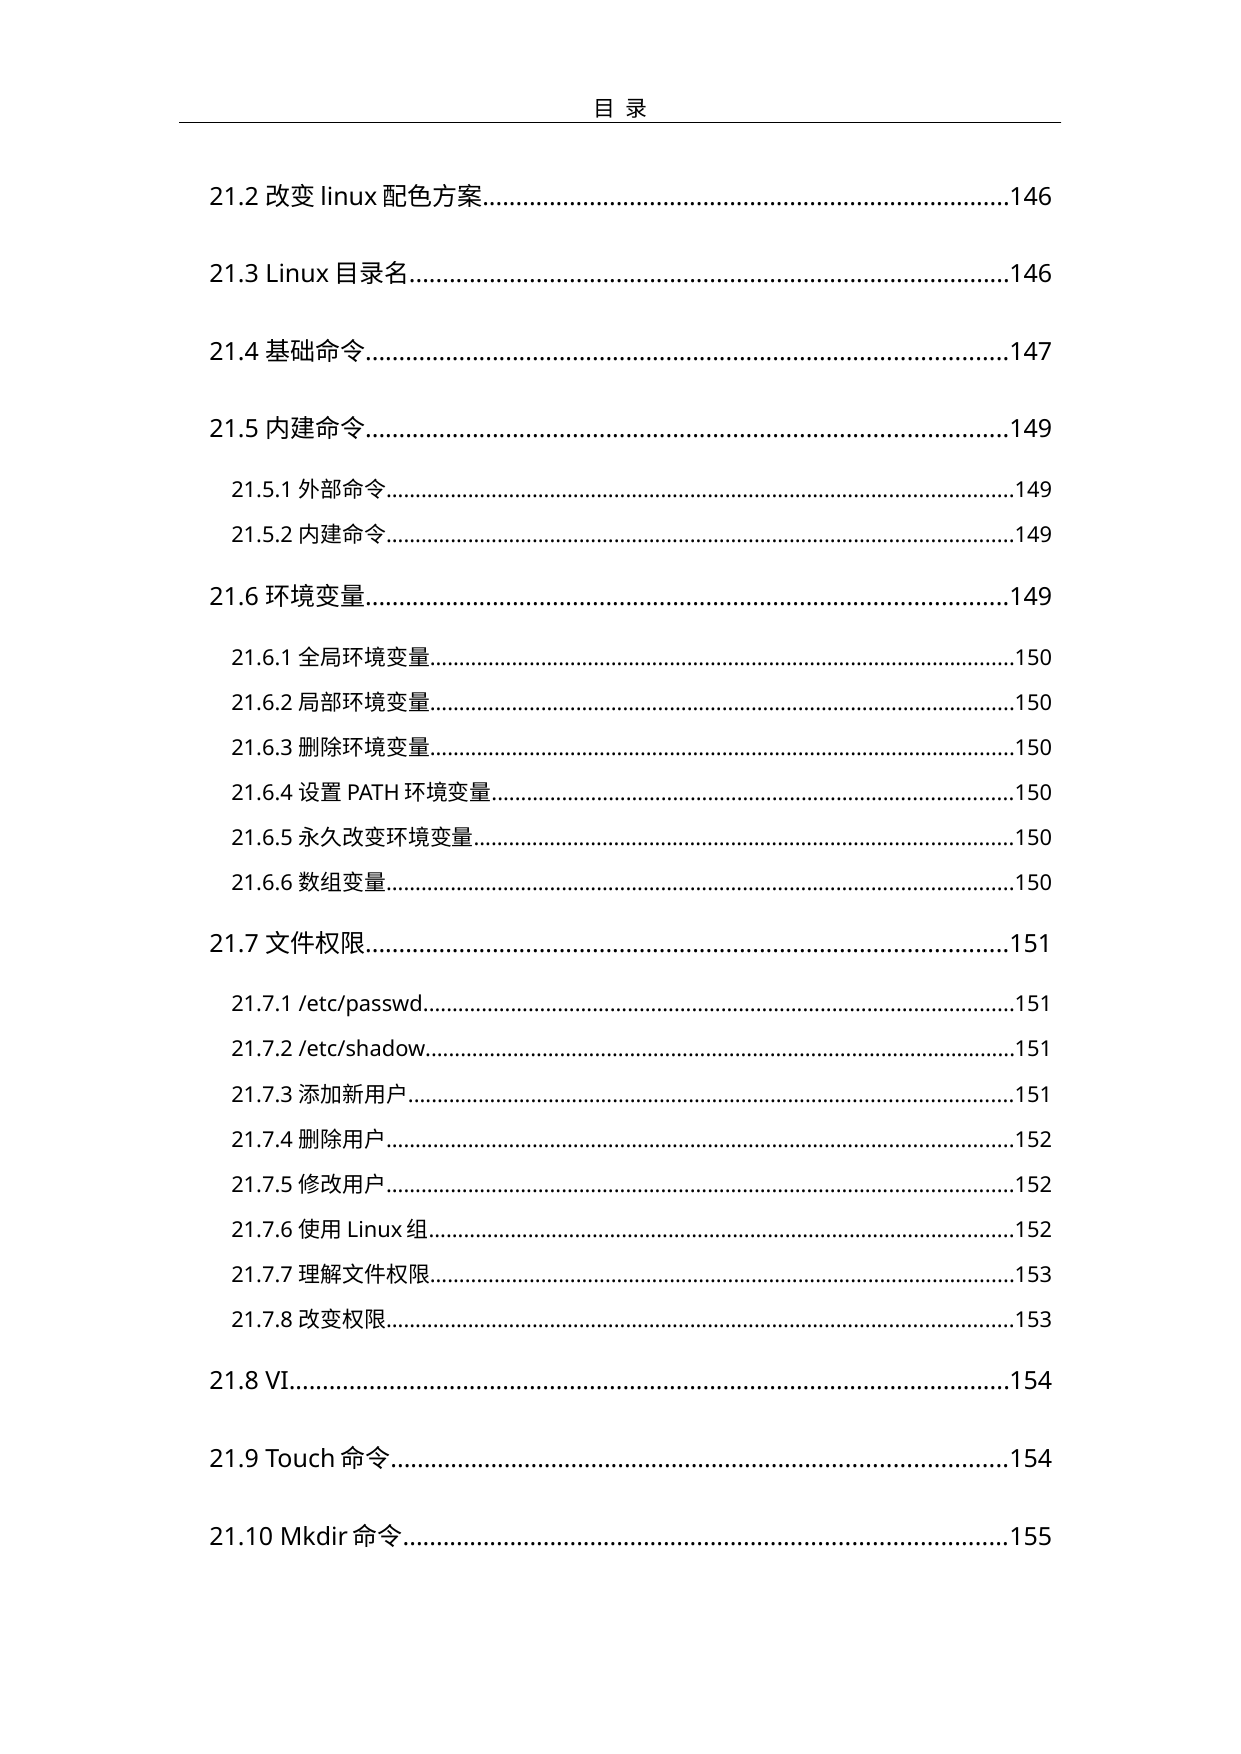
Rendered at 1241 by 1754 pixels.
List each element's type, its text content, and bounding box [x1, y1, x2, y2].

text 21.7.5 修改用户 152 [231, 1167, 1053, 1199]
text 21.7.6 使用Linux组 152 [231, 1212, 1053, 1244]
text 21.7 文件权限 151 [209, 909, 1053, 974]
text 21.6 环境变量 149 [209, 562, 1053, 627]
text 21.7.8 改变权限 153 [231, 1302, 1053, 1334]
text 21.3 Linux目录名 146 [209, 239, 1053, 304]
text 21.5 内建命令 149 [209, 394, 1053, 459]
text 21.6.6 数组变量 150 [231, 864, 1053, 897]
text 21.5.2 内建命令 149 [231, 517, 1053, 549]
text 21.7.2 /etc/shadow 151 [231, 1032, 1053, 1064]
text 21.10 Mkdir命令 155 [209, 1502, 1053, 1567]
text 21.6.2 局部环境变量 150 [231, 684, 1053, 717]
text 21.6.3 删除环境变量 150 [231, 729, 1053, 762]
text 21.9 Touch命令 154 [209, 1424, 1053, 1489]
text 21.2 改变linux配色方案 146 [209, 162, 1053, 227]
text 21.7.3 添加新用户 151 [231, 1077, 1053, 1109]
text 21.7.1 /etc/passwd 151 [231, 987, 1053, 1019]
text 21.6.4 设置PATH环境变量 150 [231, 774, 1053, 807]
text 21.5.1 外部命令 149 [231, 472, 1053, 504]
text 21.6.5 永久改变环境变量 150 [231, 819, 1053, 852]
text 21.4 基础命令 147 [209, 317, 1053, 382]
text 21.7.4 删除用户 152 [231, 1122, 1053, 1154]
text 21.7.7 理解文件权限 153 [231, 1257, 1053, 1289]
text 21.8 VI 154 [209, 1347, 1053, 1412]
text 21.6.1 全局环境变量 150 [231, 639, 1053, 672]
